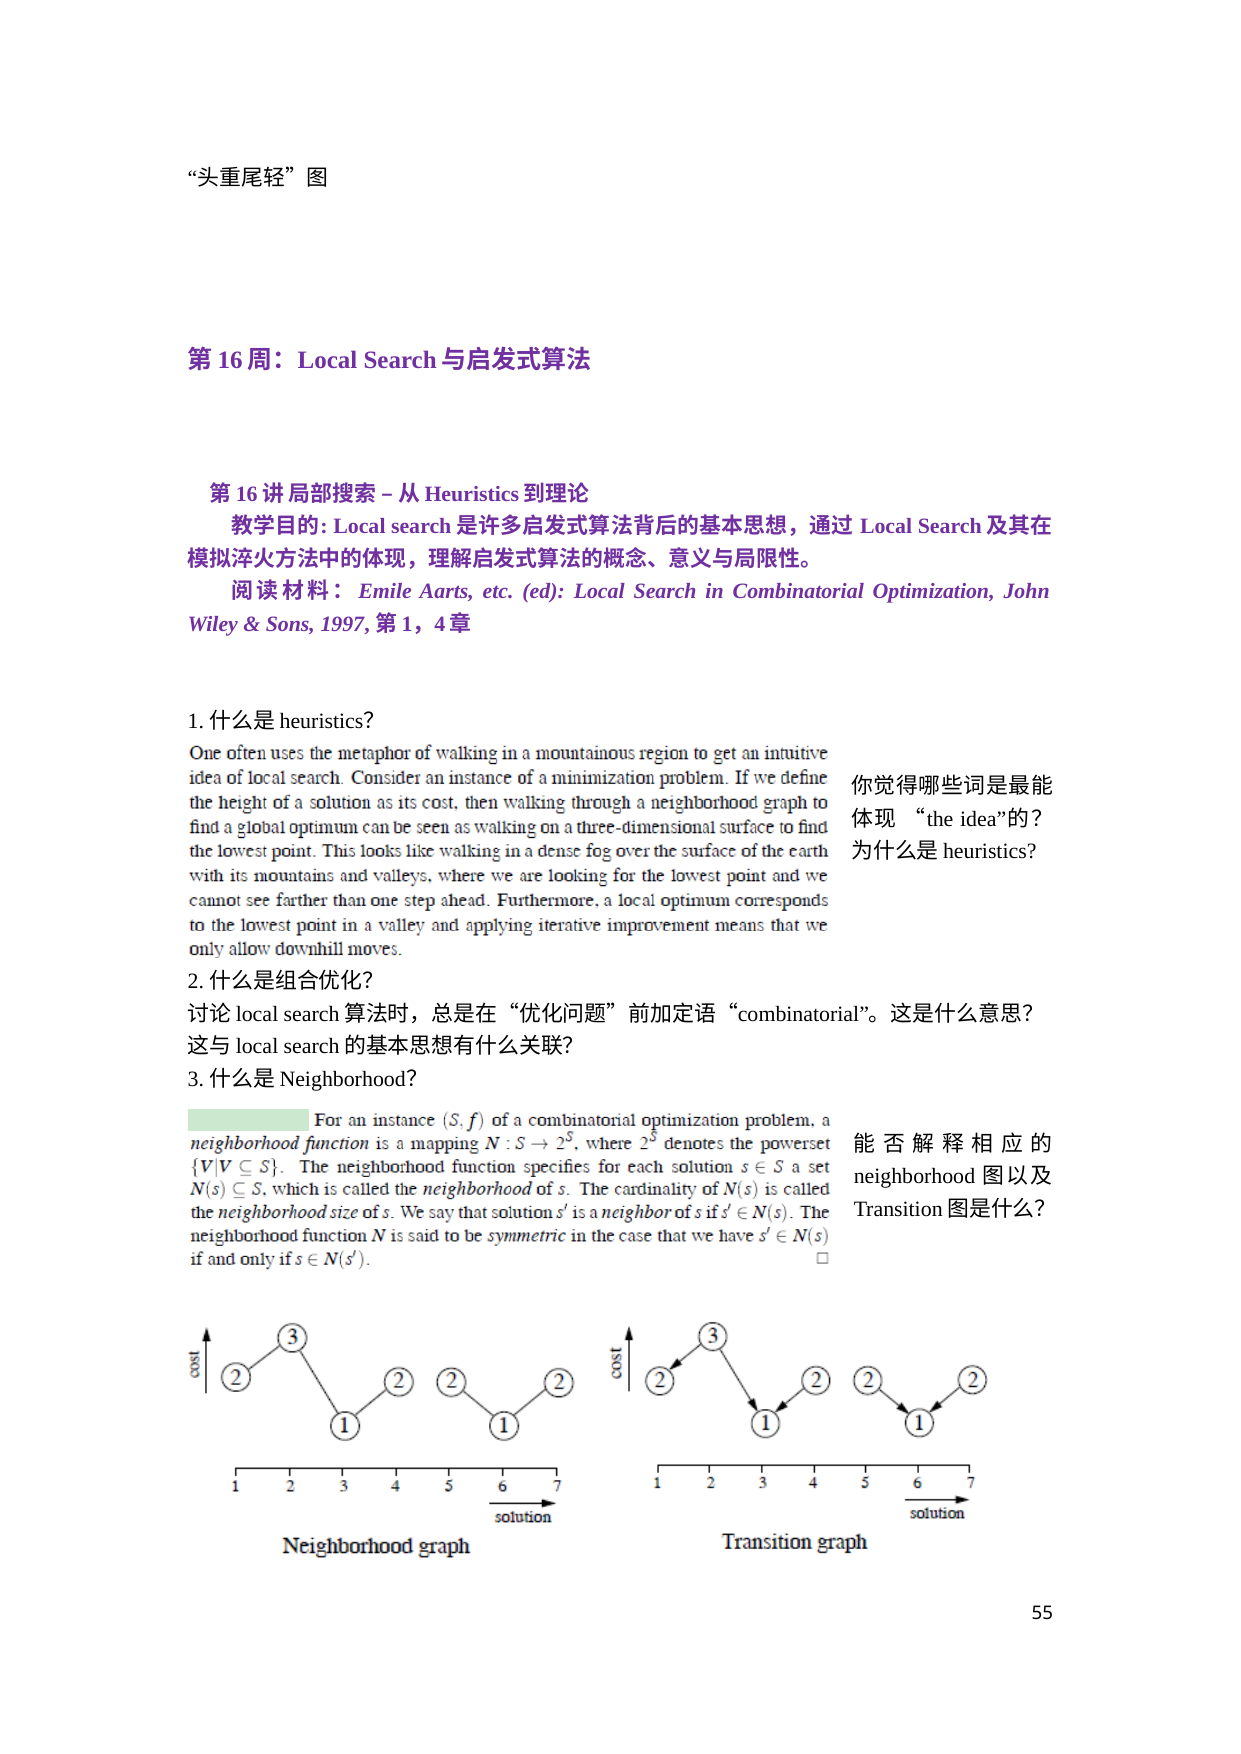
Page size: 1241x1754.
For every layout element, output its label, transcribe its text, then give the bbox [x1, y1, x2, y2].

text 能否解释相应的neighborhood图以及Transition图是什么？ [835, 1126, 1053, 1223]
text 你觉得哪些词是最能体现 “the idea”的？为什么是heuristics? [833, 768, 1053, 866]
text 教学目的: Local search是许多启发式算法背后的基本思想，通过Local Search及其在模拟淬火方法中的体现，理解启发式算法的概念、意义与局限性。 [187, 508, 1053, 573]
text 第16讲 局部搜索 – 从Heuristics到理论 [187, 476, 1053, 508]
subtitle 第16周：Local Search与启发式算法 [187, 325, 1053, 390]
text 阅读材料：Emile Aarts, etc. (ed): Local Search in Combinatorial Optimization, John Wiley & Sons, 1997, 第1，4章 [187, 573, 1053, 638]
text 2. 什么是组合优化？ [187, 963, 1053, 996]
text 这与local search的基本思想有什么关联？ [187, 1028, 1053, 1061]
text 1. 什么是heuristics？ [187, 703, 1053, 736]
text 讨论local search算法时，总是在“优化问题”前加定语“combinatorial”。这是什么意思？ [187, 996, 1053, 1028]
picture [187, 741, 833, 958]
text “头重尾轻”图 [187, 160, 1053, 192]
picture [187, 1109, 835, 1272]
text 3. 什么是Neighborhood？ [187, 1061, 1053, 1093]
